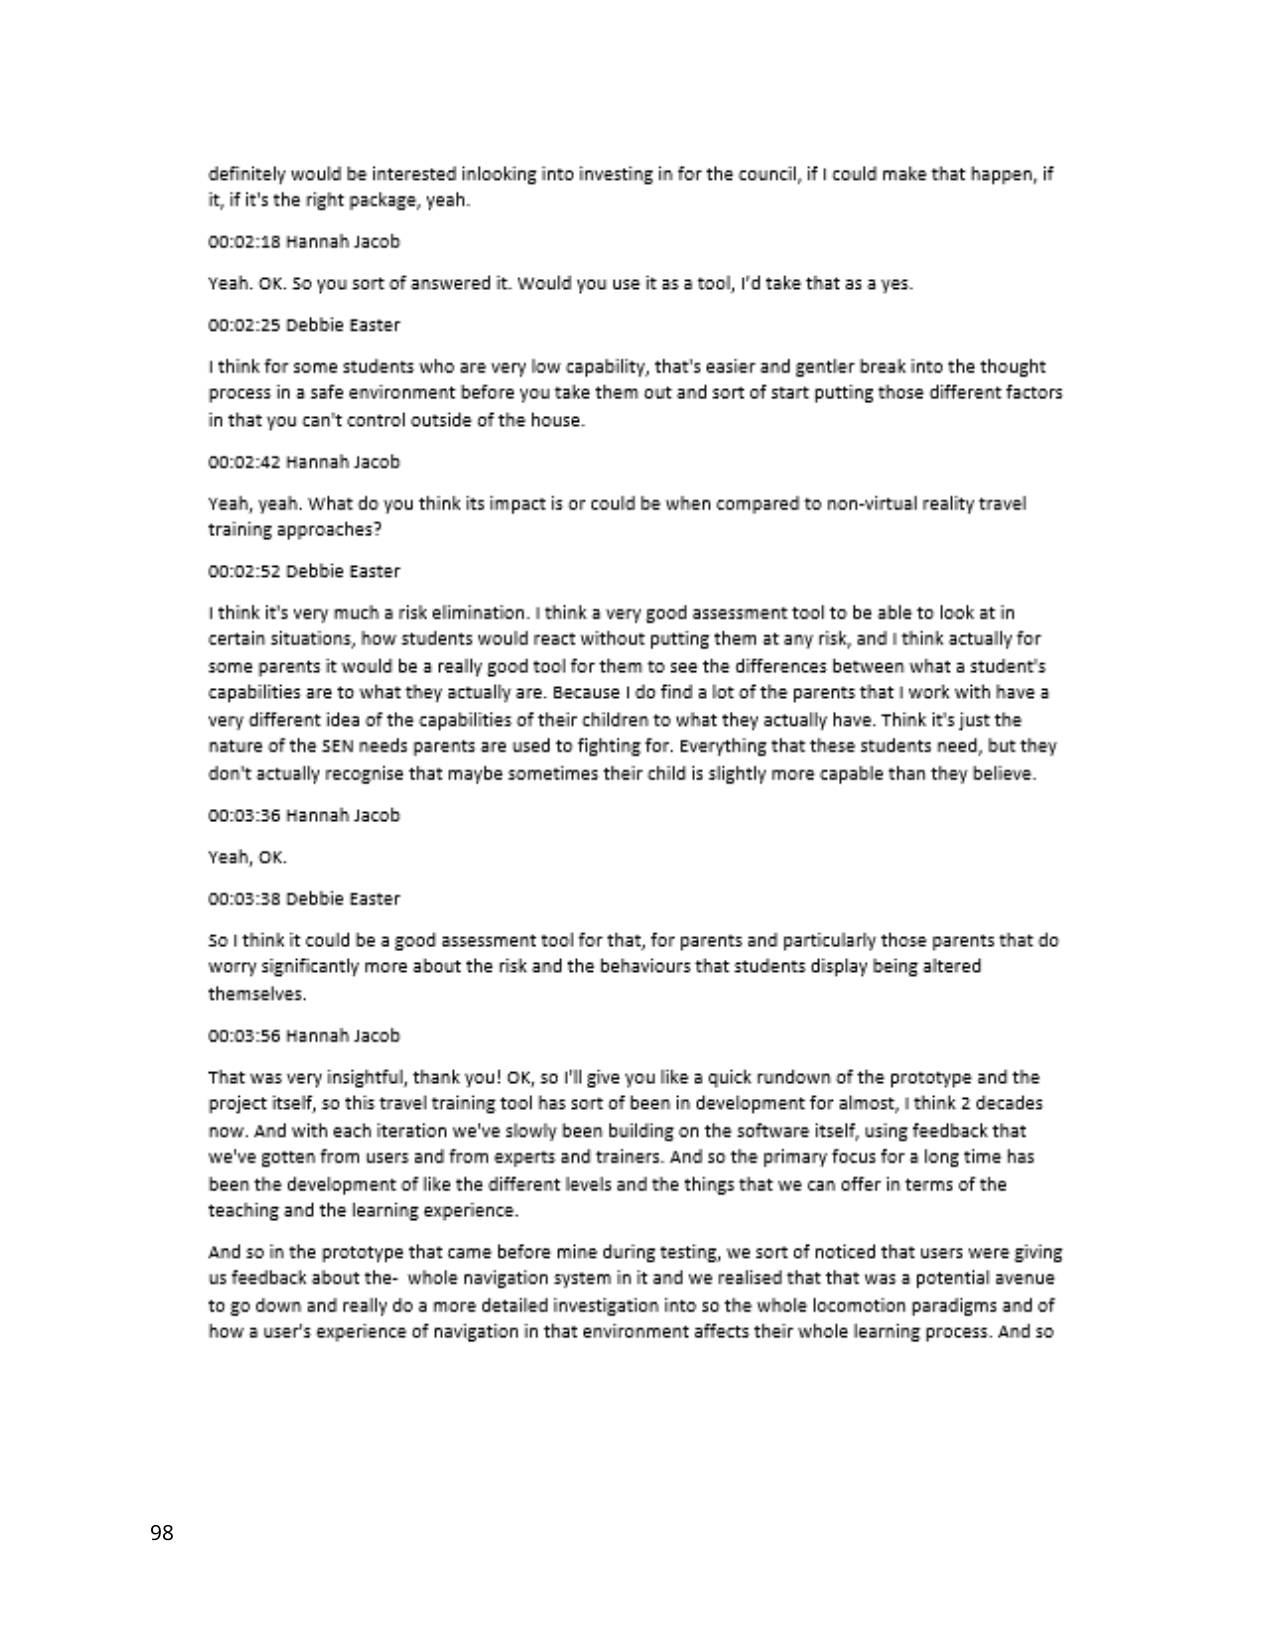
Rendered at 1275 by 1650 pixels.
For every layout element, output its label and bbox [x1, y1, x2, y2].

picture [189, 150, 1086, 1360]
